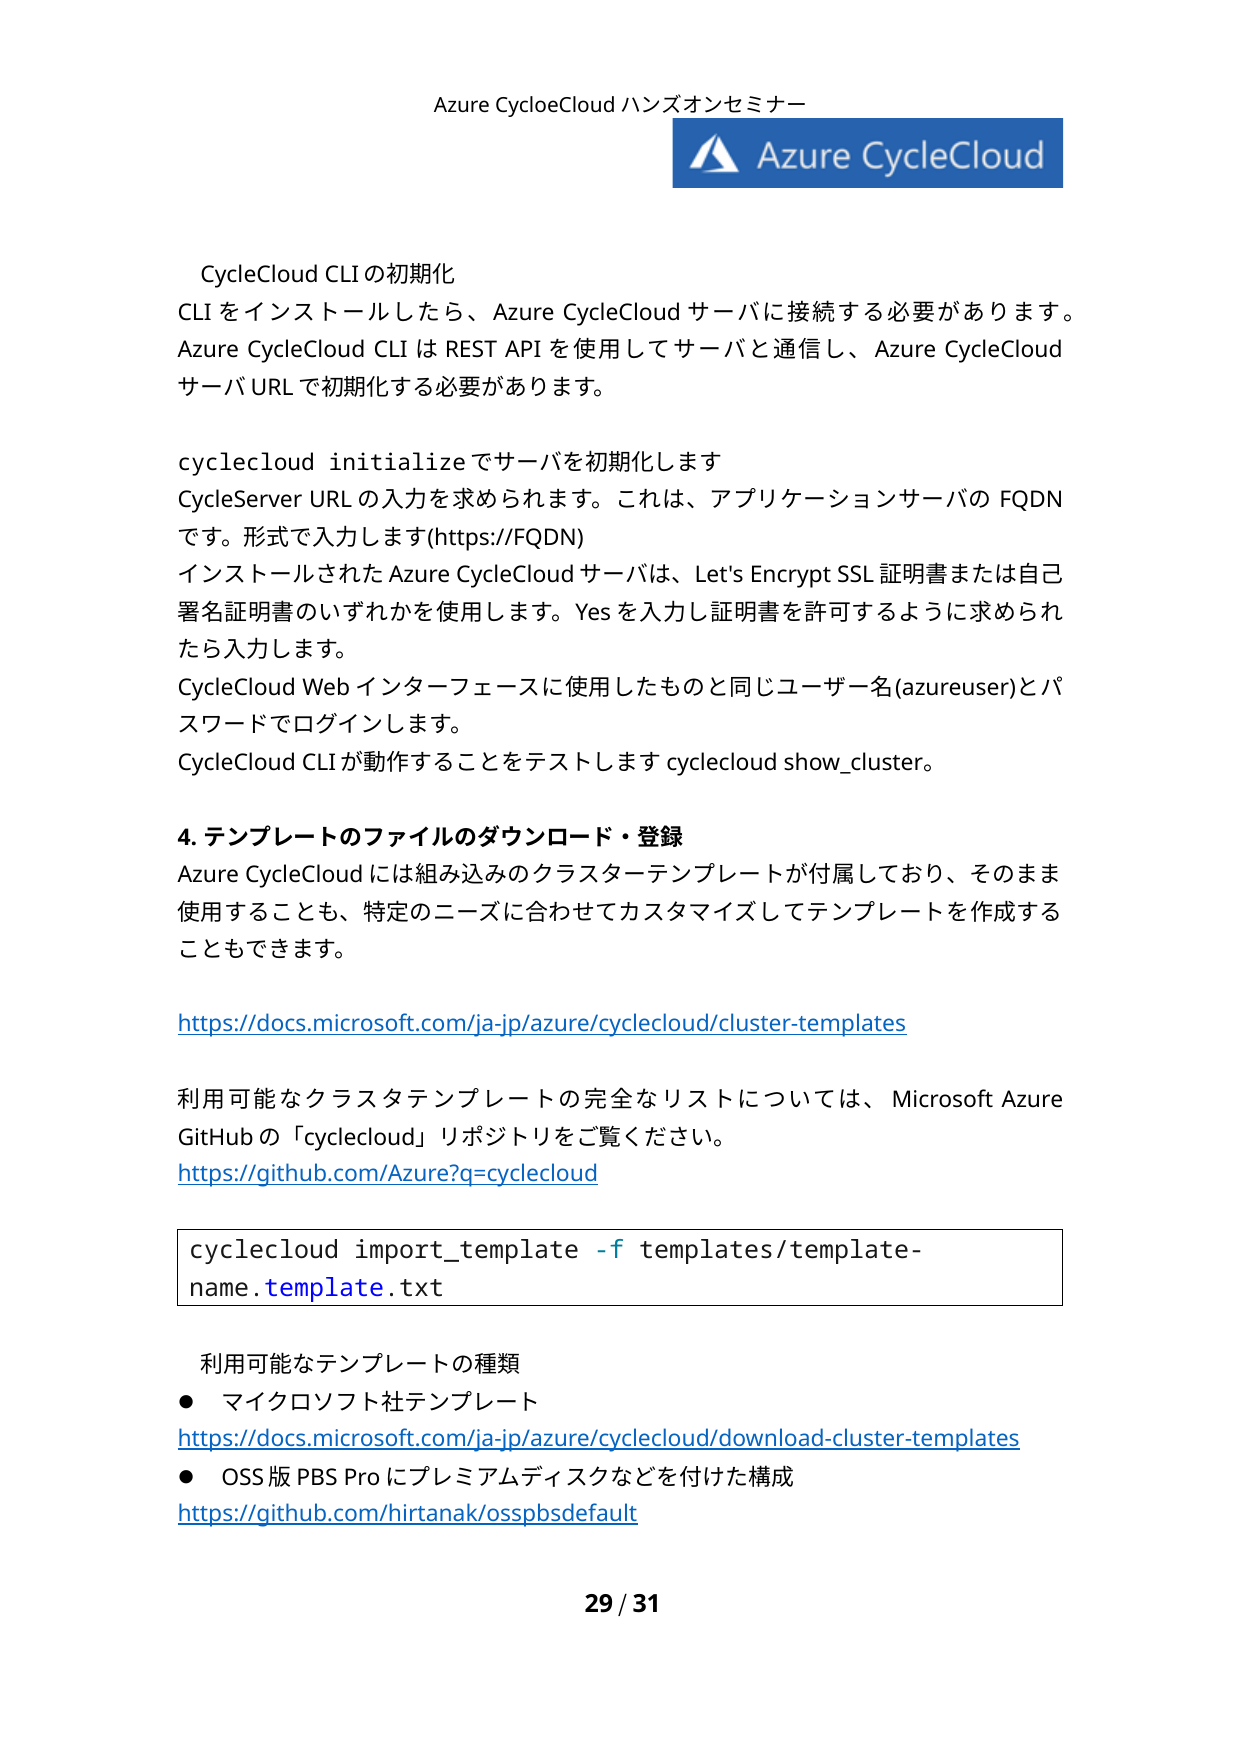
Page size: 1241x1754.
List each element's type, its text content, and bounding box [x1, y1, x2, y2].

text https://docs.microsoft.com/ja-jp/azure/cyclecloud/cluster-templates [177, 1004, 1063, 1042]
picture [672, 118, 1064, 188]
text https://github.com/Azure?q=cyclecloud [177, 1154, 1063, 1192]
text CycleServer URLの入力を求められます。これは、アプリケーションサーバのFQDNです。形式で入力します(https://FQDN) [177, 479, 1063, 554]
text cyclecloud initializeでサーバを初期化します [177, 442, 1063, 479]
list OSS版PBS Proにプレミアムディスクなどを付けた構成 [177, 1456, 1063, 1494]
text CycleCloud CLIが動作することをテストしますcyclecloud show_cluster。 [177, 742, 1063, 779]
text インストールされたAzure CycleCloudサーバは、Let's Encrypt SSL証明書または自己署名証明書のいずれかを使用します。Yesを入力し証明書を許可するように求められたら入力します。 [177, 554, 1063, 667]
text CLIをインストールしたら、Azure CycleCloudサーバに接続する必要があります。Azure CycleCloud CLIはREST APIを使用してサーバと通信し、Azure CycleCloudサーバURLで初期化する必要があります。 [177, 292, 1063, 404]
text CycleCloud Webインターフェースに使用したものと同じユーザー名(azureuser)とパスワードでログインします。 [177, 667, 1063, 742]
subtitle CycleCloud CLIの初期化 [200, 254, 1040, 292]
subtitle 利用可能なテンプレートの種類 [200, 1344, 1040, 1381]
text 利用可能なクラスタテンプレートの完全なリストについては、Microsoft Azure GitHubの「cyclecloud」リポジトリをご覧ください。 [177, 1079, 1063, 1154]
text https://github.com/hirtanak/osspbsdefault [177, 1494, 1063, 1531]
text https://docs.microsoft.com/ja-jp/azure/cyclecloud/download-cluster-templates [177, 1419, 1063, 1456]
table_header cyclecloud import_template -f templates/template-name.template.txt [178, 1230, 1062, 1305]
list マイクロソフト社テンプレート [177, 1381, 1063, 1419]
subtitle 4. テンプレートのファイルのダウンロード・登録 [177, 817, 1063, 854]
text Azure CycleCloudには組み込みのクラスターテンプレートが付属しており、そのまま使用することも、特定のニーズに合わせてカスタマイズしてテンプレートを作成することもできます。 [177, 854, 1063, 967]
